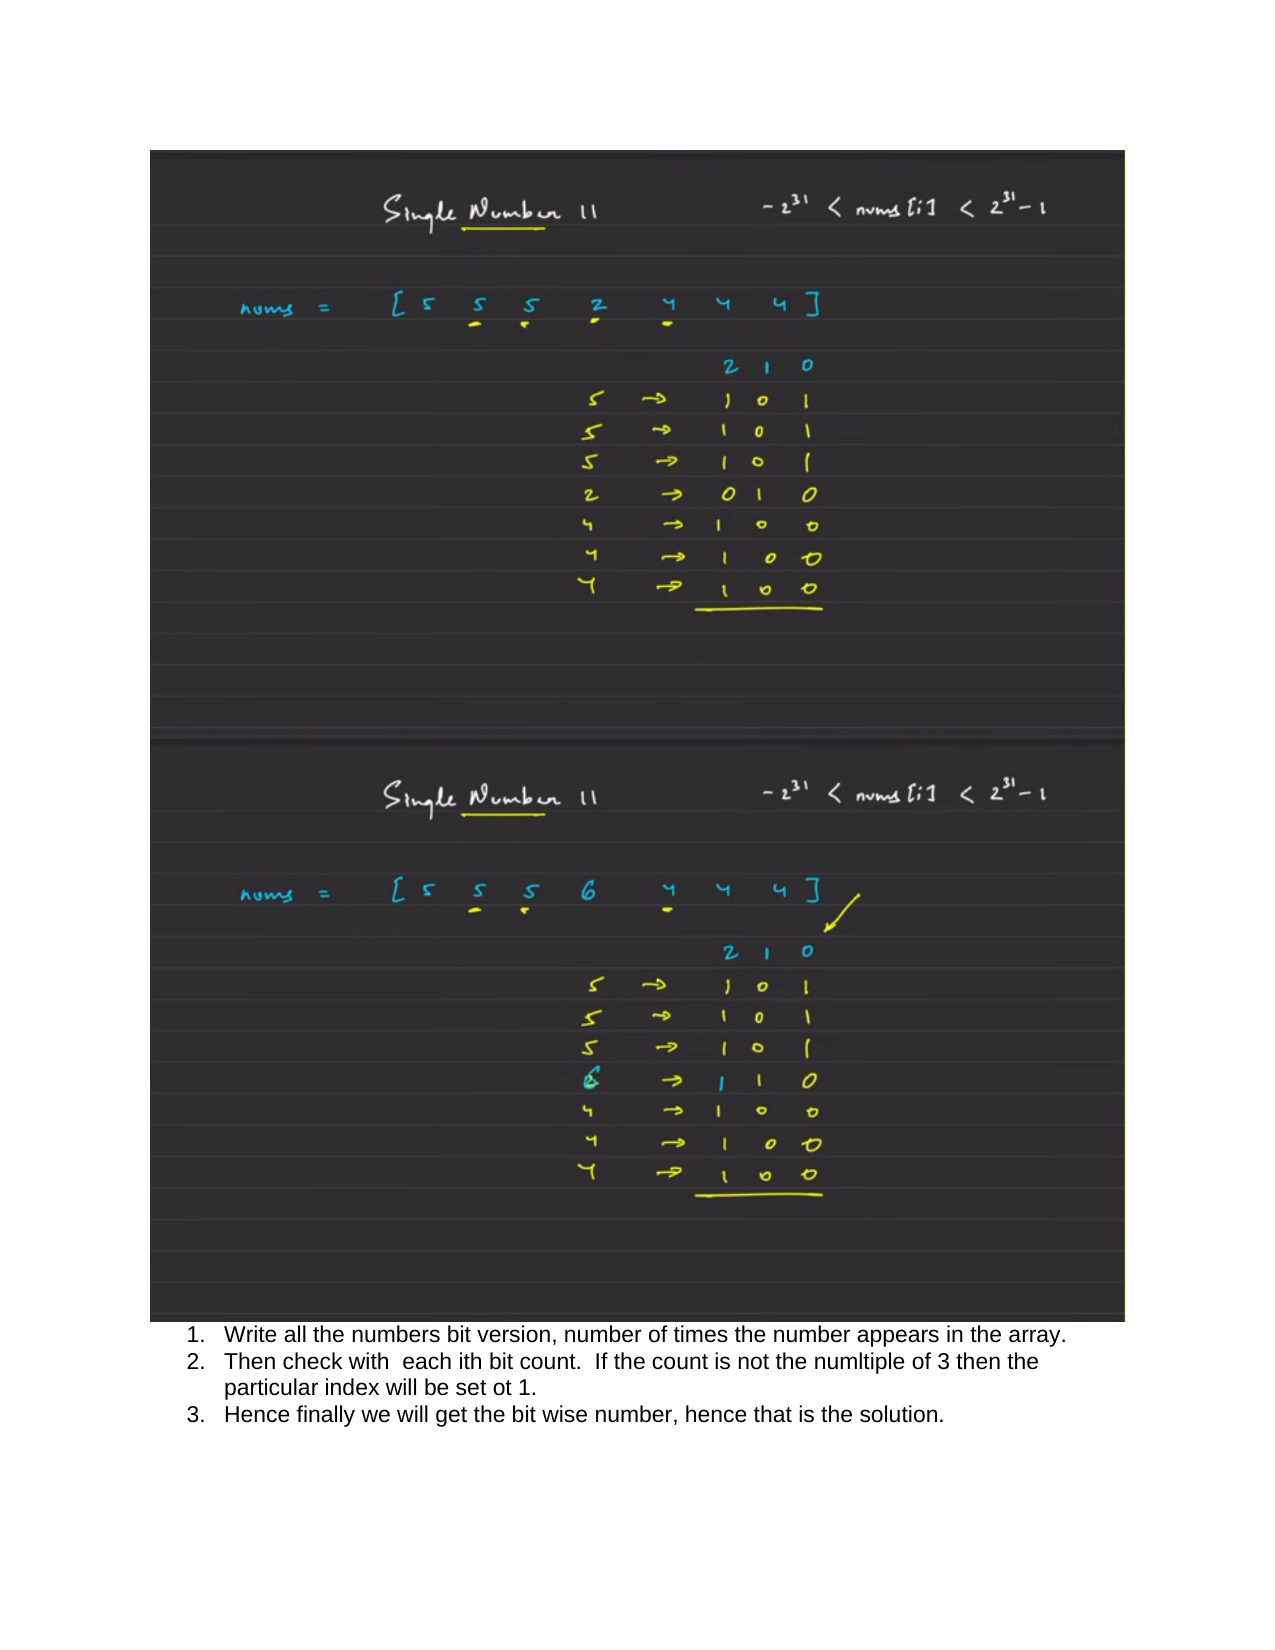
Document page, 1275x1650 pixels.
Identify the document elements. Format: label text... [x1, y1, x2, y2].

list Then check with each ith bit count. If the count is not the numltiple of 3 then the particular index will be set ot 1. [186, 1348, 1125, 1401]
picture [150, 150, 1125, 1322]
list Write all the numbers bit version, number of times the number appears in the array. [186, 1322, 1125, 1348]
list Hence finally we will get the bit wise number, hence that is the solution. [186, 1401, 1125, 1427]
